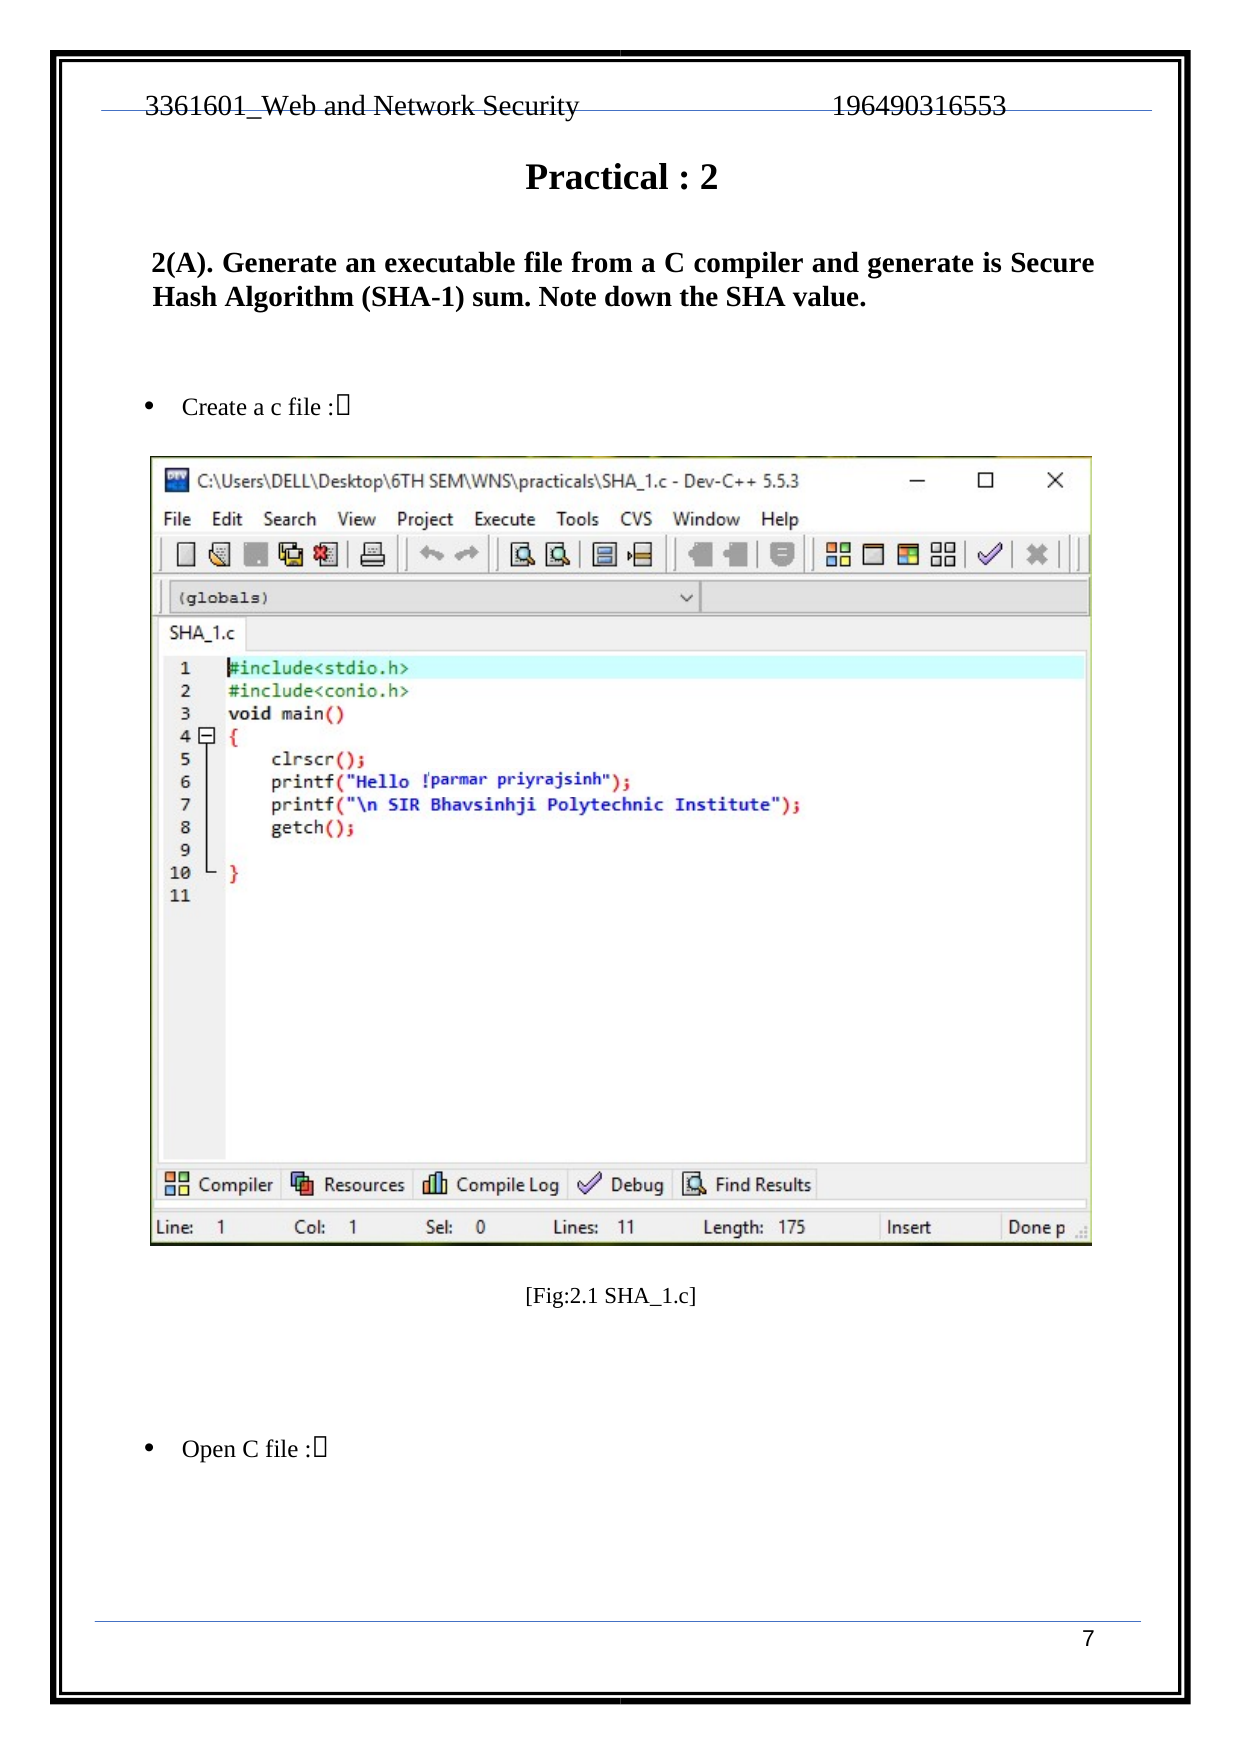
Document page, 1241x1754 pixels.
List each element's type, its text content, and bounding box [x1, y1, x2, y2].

list Create a c file : [144, 384, 1096, 423]
picture [150, 456, 1092, 1246]
list Open C file : [144, 1426, 1096, 1466]
text 2(A). Generate an executable file from a C compiler and generate is Secure Hash Algorithm (SHA-1) sum. Note down the SHA value. [151, 245, 1096, 313]
text [Fig:2.1 SHA_1.c] [121, 1282, 1100, 1308]
subtitle Practical : 2 [156, 155, 1088, 198]
